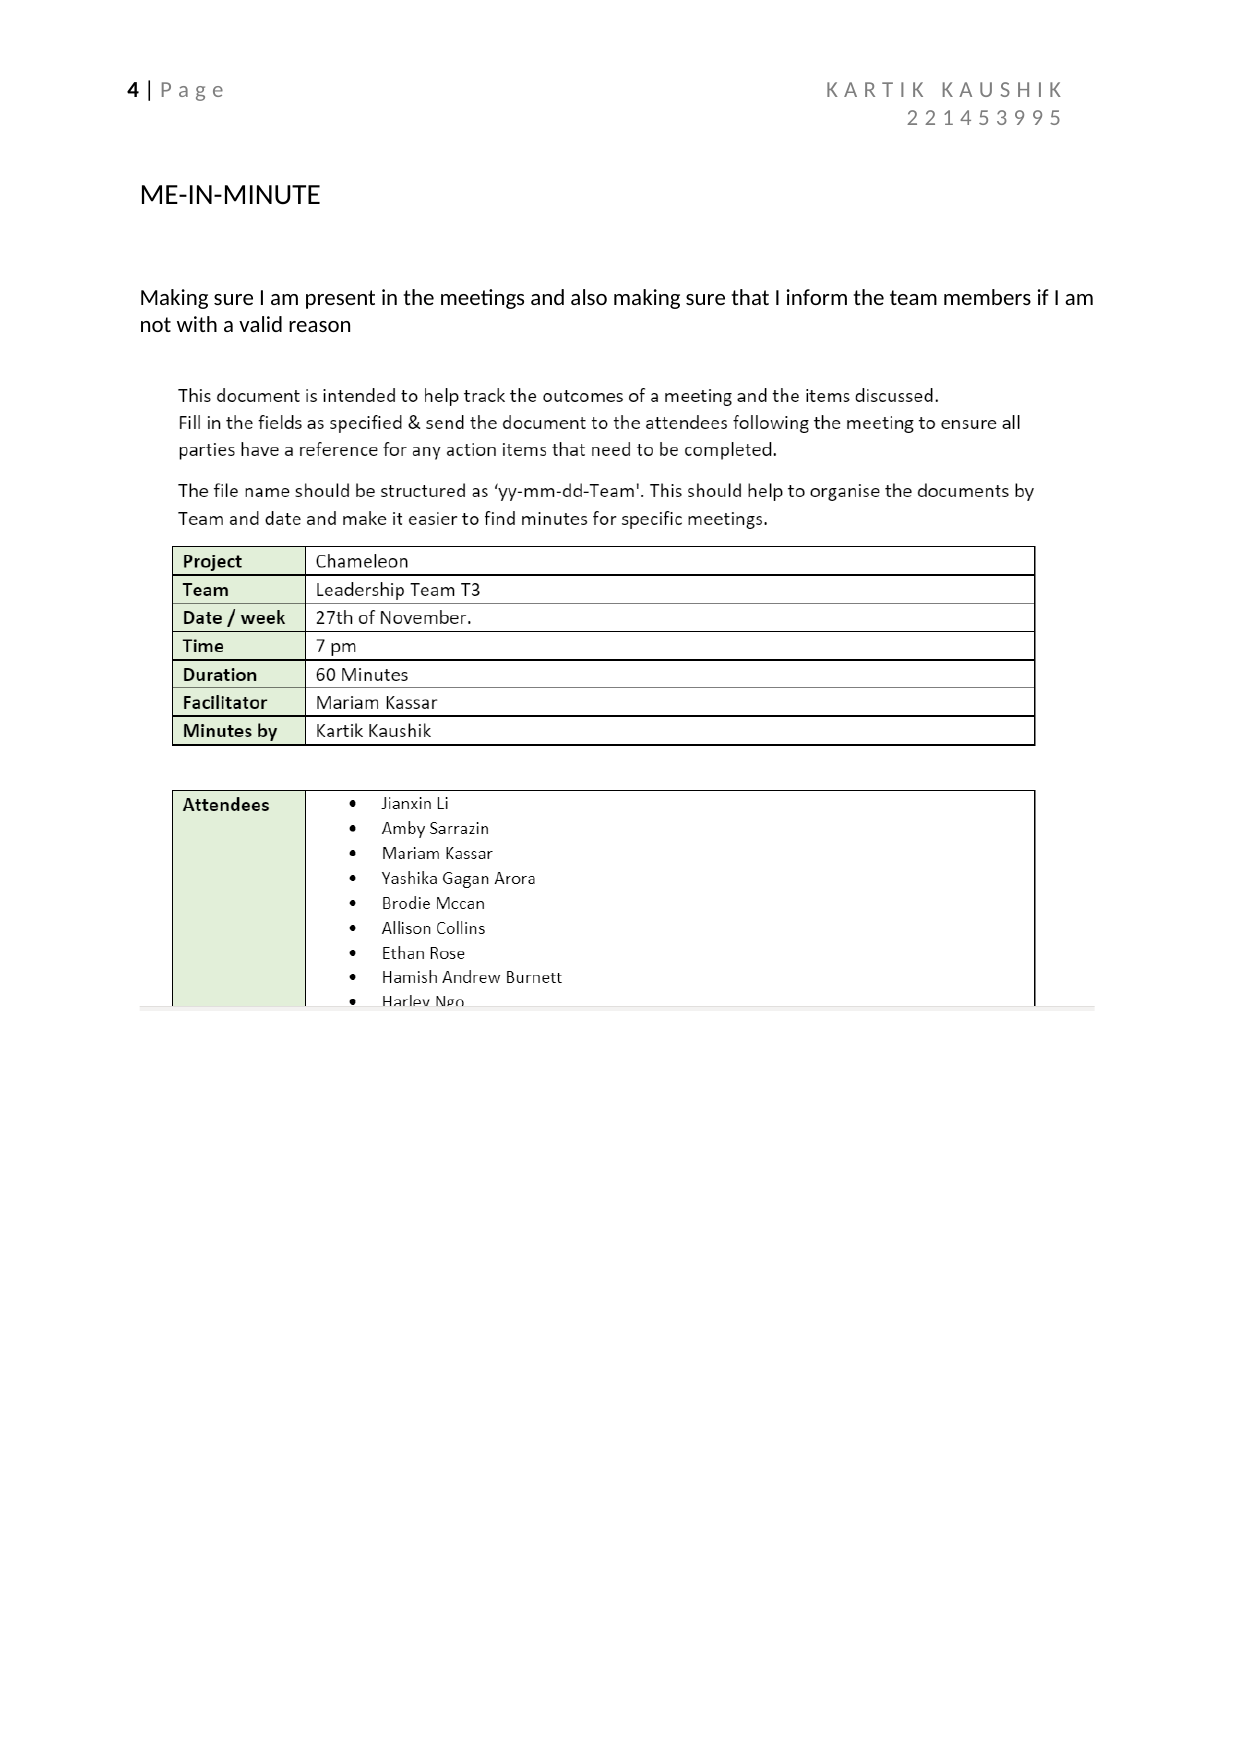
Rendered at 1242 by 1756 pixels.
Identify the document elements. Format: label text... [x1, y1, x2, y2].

subtitle ME-IN-MINUTE [139, 176, 1114, 212]
picture [139, 388, 1095, 1011]
text Making sure I am present in the meetings and also making sure that I inform the team members if I am not with a valid reason [139, 283, 1098, 338]
